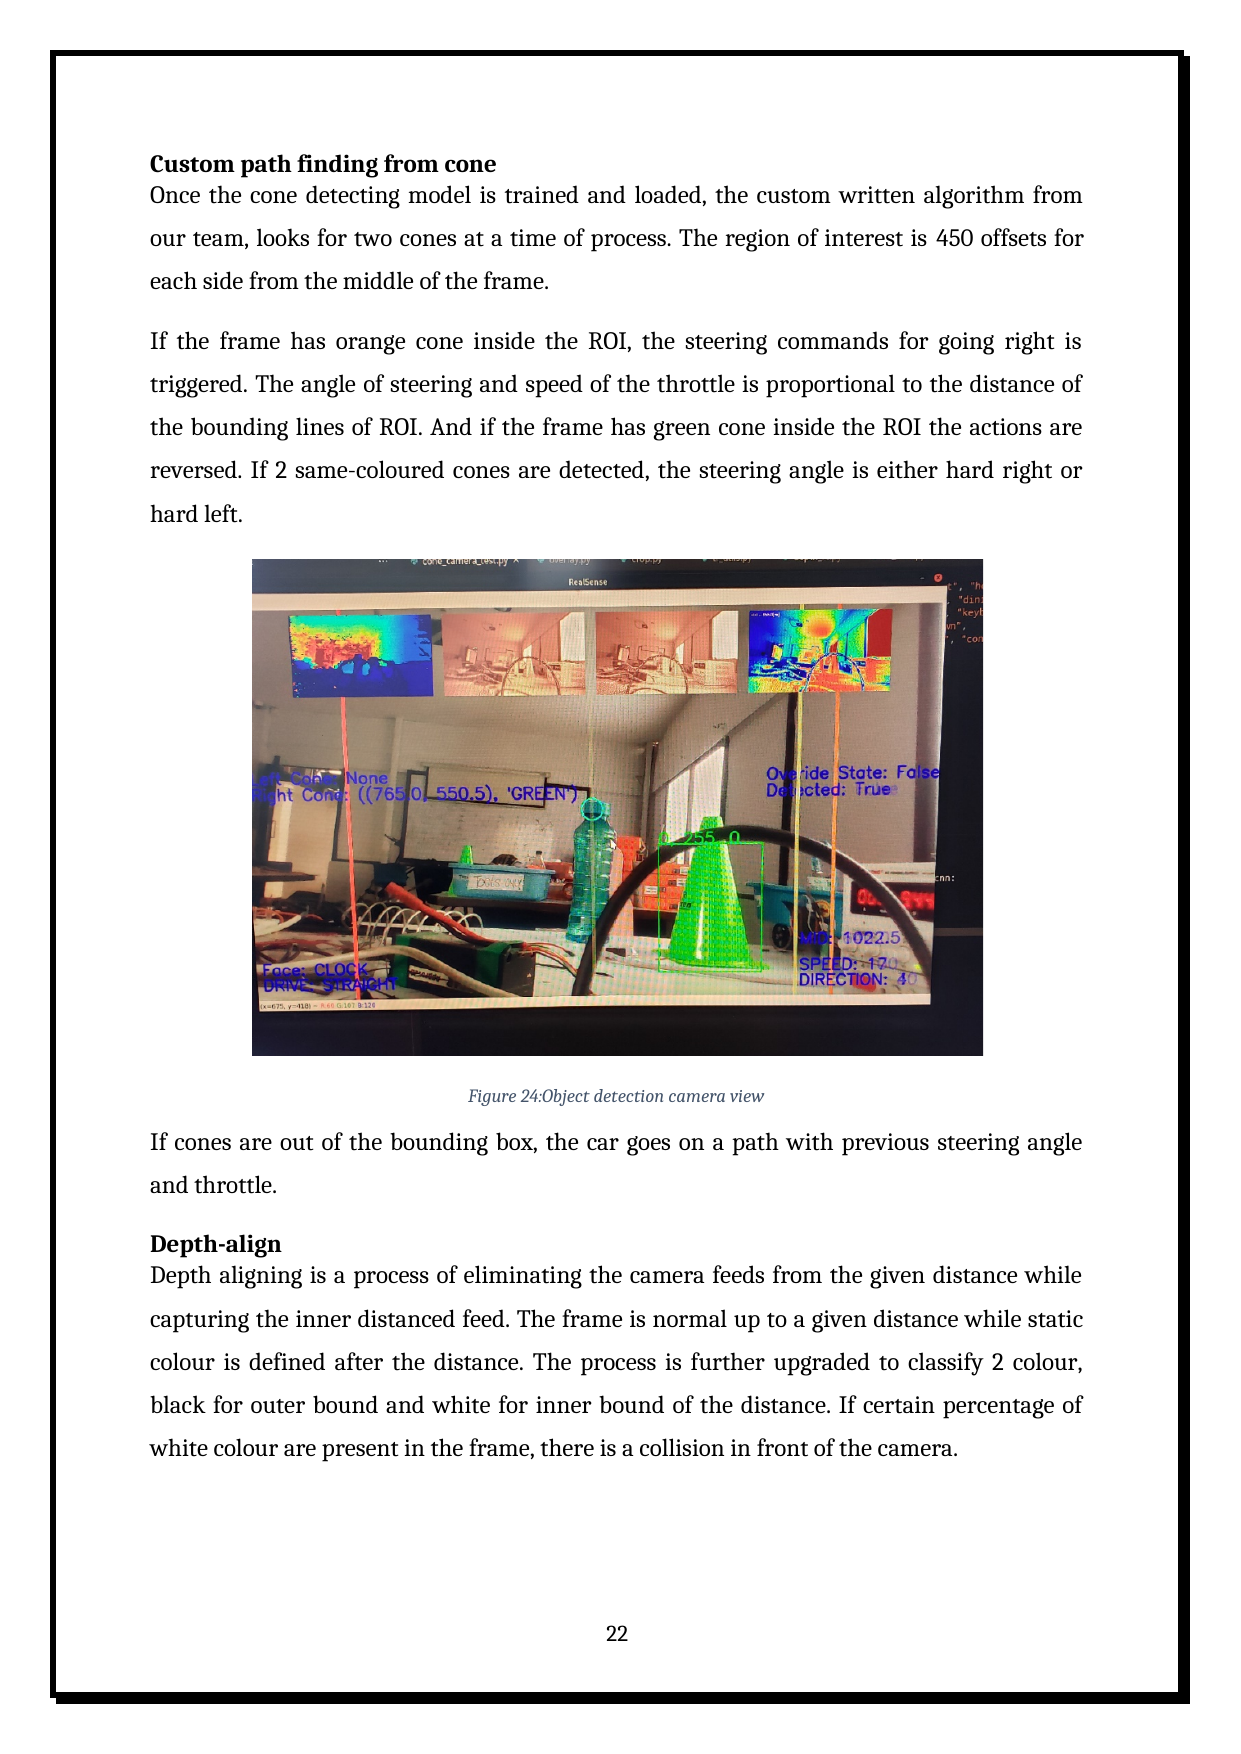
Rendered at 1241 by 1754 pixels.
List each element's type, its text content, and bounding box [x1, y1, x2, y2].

text Depth aligning is a process of eliminating the camera feeds from the given distance while capturing the inner distanced feed. The frame is normal up to a given distance while static colour is defined after the distance. The process is further upgraded to classify 2 colour, black for outer bound and white for inner bound of the distance. If certain percentage of white colour are present in the frame, there is a collision in front of the camera. [150, 1261, 1084, 1463]
picture [252, 559, 984, 1056]
subtitle Depth-align [150, 1230, 1084, 1259]
text If cones are out of the bounding box, the car goes on a path with previous steering angle and throttle. [150, 1127, 1084, 1199]
text Once the cone detecting model is trained and loaded, the custom written algorithm from our team, looks for two cones at a time of process. The region of interest is 450 offsets for each side from the middle of the frame. [150, 181, 1084, 296]
text If the frame has orange cone inside the ROI, the steering commands for going right is triggered. The angle of steering and speed of the throttle is proportional to the distance of the bounding lines of ROI. And if the frame has green cone inside the ROI the actions are reversed. If 2 same-coloured cones are detected, the steering angle is either hard right or hard left. [150, 327, 1084, 528]
subtitle Custom path finding from cone [150, 150, 1084, 179]
